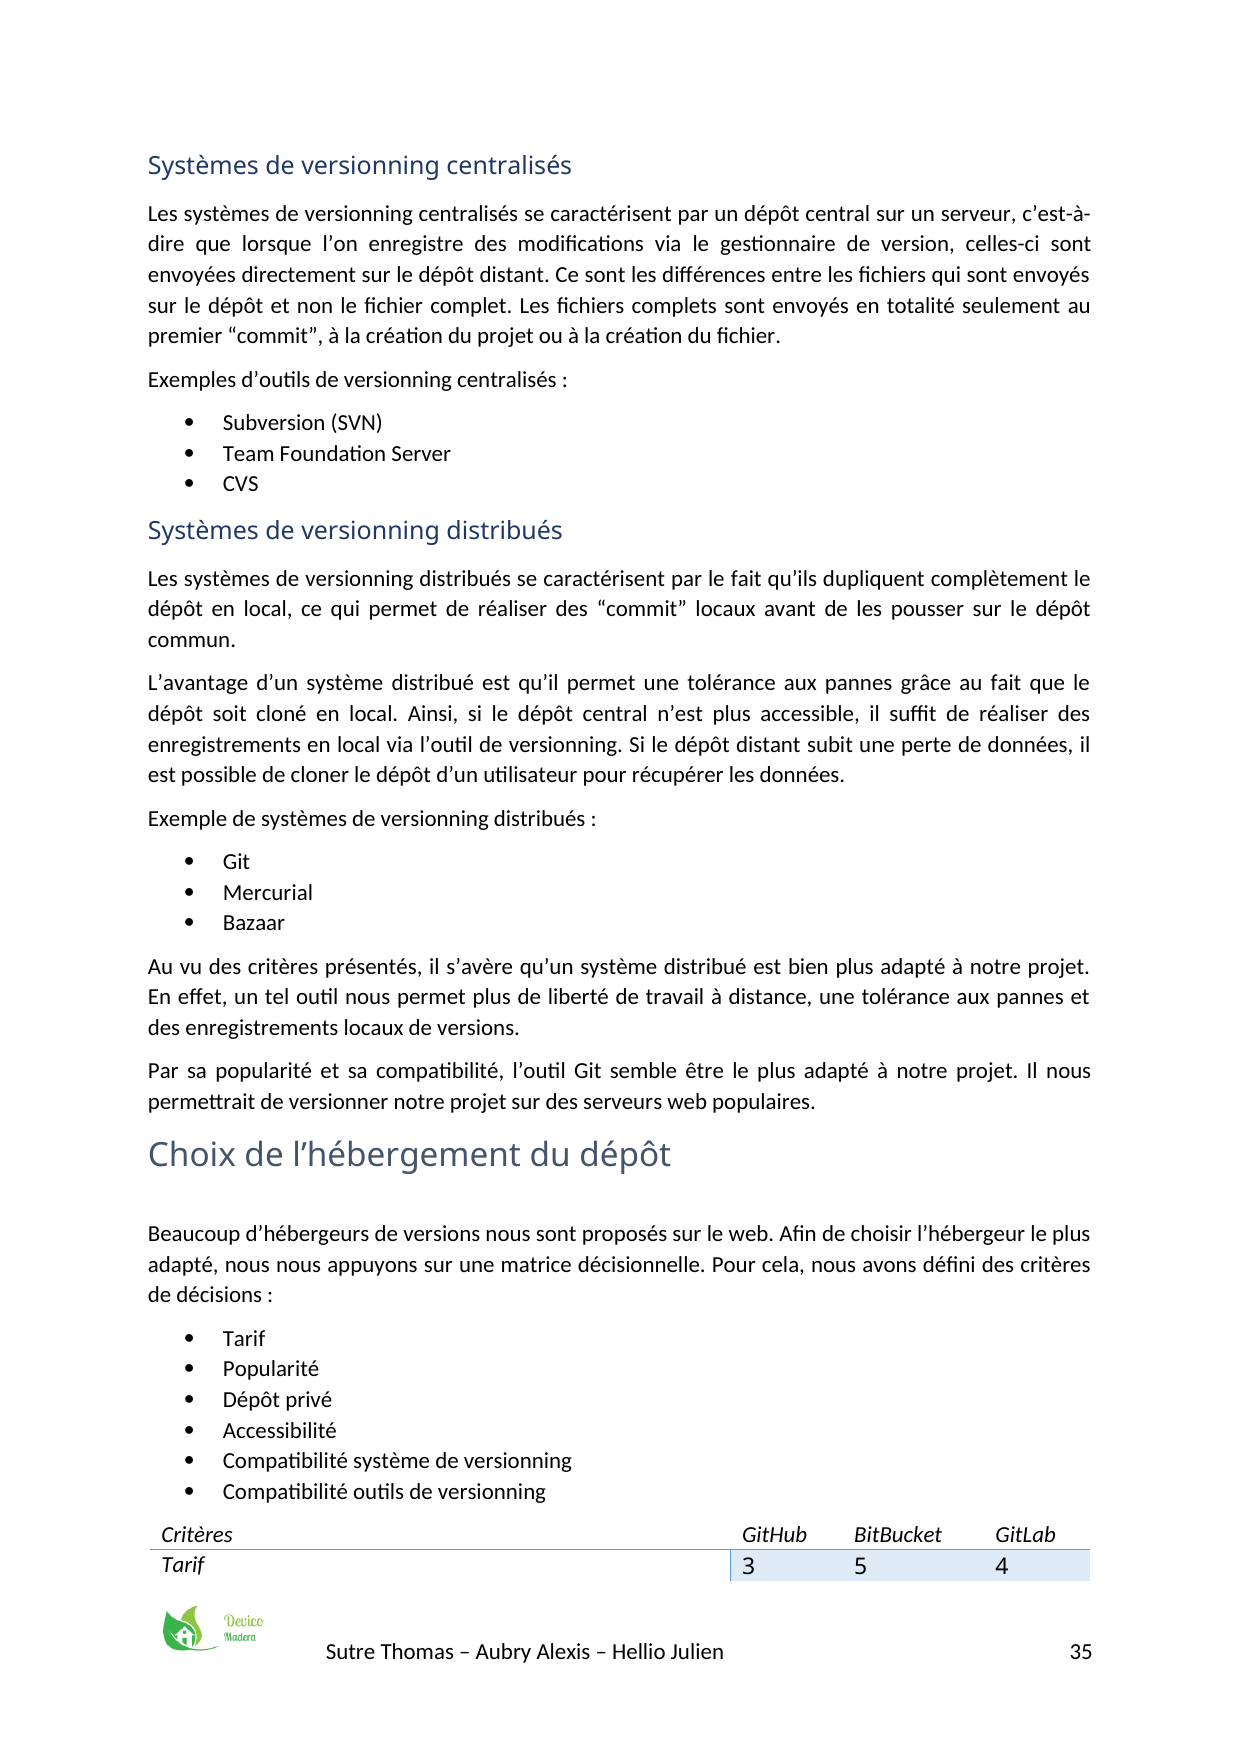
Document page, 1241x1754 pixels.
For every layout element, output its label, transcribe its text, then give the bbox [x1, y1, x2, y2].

text Par sa popularité et sa compatibilité, l’outil Git semble être le plus adapté à notre projet. Il nous permettrait de versionner notre projet sur des serveurs web populaires. [148, 1056, 1093, 1115]
table_cell 3 [731, 1550, 843, 1581]
text Exemples d’outils de versionning centralisés : [148, 365, 1093, 393]
text L’avantage d’un système distribué est qu’il permet une tolérance aux pannes grâce au fait que le dépôt soit cloné en local. Ainsi, si le dépôt central n’est plus accessible, il suffit de réaliser des enregistrements en local via l’outil de versionning. Si le dépôt distant subit une perte de données, il est possible de cloner le dépôt d’un utilisateur pour récupérer les données. [148, 668, 1093, 789]
text Exemple de systèmes de versionning distribués : [148, 804, 1093, 832]
text Beaucoup d’hébergeurs de versions nous sont proposés sur le web. Afin de choisir l’hébergeur le plus adapté, nous nous appuyons sur une matrice décisionnelle. Pour cela, nous avons défini des critères de décisions : [148, 1219, 1093, 1308]
list Compatibilité outils de versionning [185, 1477, 1093, 1505]
text Les systèmes de versionning centralisés se caractérisent par un dépôt central sur un serveur, c’est-à-dire que lorsque l’on enregistre des modifications via le gestionnaire de version, celles-ci sont envoyées directement sur le dépôt distant. Ce sont les différences entre les fichiers qui sont envoyés sur le dépôt et non le fichier complet. Les fichiers complets sont envoyés en totalité seulement au premier “commit”, à la création du projet ou à la création du fichier. [148, 199, 1093, 349]
list CVS [185, 469, 1093, 497]
picture [147, 1587, 289, 1660]
list Accessibilité [185, 1416, 1093, 1444]
table_header GitLab [984, 1521, 1090, 1549]
subtitle Systèmes de versionning distribués [148, 513, 1093, 547]
table_cell 5 [843, 1550, 984, 1581]
table_cell Tarif [150, 1550, 730, 1581]
list Tarif [185, 1324, 1093, 1352]
list Compatibilité système de versionning [185, 1447, 1093, 1475]
list Dépôt privé [185, 1385, 1093, 1413]
table_cell 4 [984, 1550, 1090, 1581]
list Subversion (SVN) [185, 408, 1093, 436]
list Git [185, 847, 1093, 875]
subtitle Choix de l’hébergement du dépôt [148, 1130, 1093, 1176]
subtitle Systèmes de versionning centralisés [148, 148, 1093, 182]
text Les systèmes de versionning distribués se caractérisent par le fait qu’ils dupliquent complètement le dépôt en local, ce qui permet de réaliser des “commit” locaux avant de les pousser sur le dépôt commun. [148, 564, 1093, 653]
list Team Foundation Server [185, 439, 1093, 467]
list Popularité [185, 1354, 1093, 1382]
table_header GitHub [731, 1521, 843, 1549]
text Au vu des critères présentés, il s’avère qu’un système distribué est bien plus adapté à notre projet. En effet, un tel outil nous permet plus de liberté de travail à distance, une tolérance aux pannes et des enregistrements locaux de versions. [148, 952, 1093, 1041]
table_header BitBucket [843, 1521, 984, 1549]
list Bazaar [185, 908, 1093, 937]
list Mercurial [185, 878, 1093, 906]
table_header Critères [150, 1521, 731, 1549]
